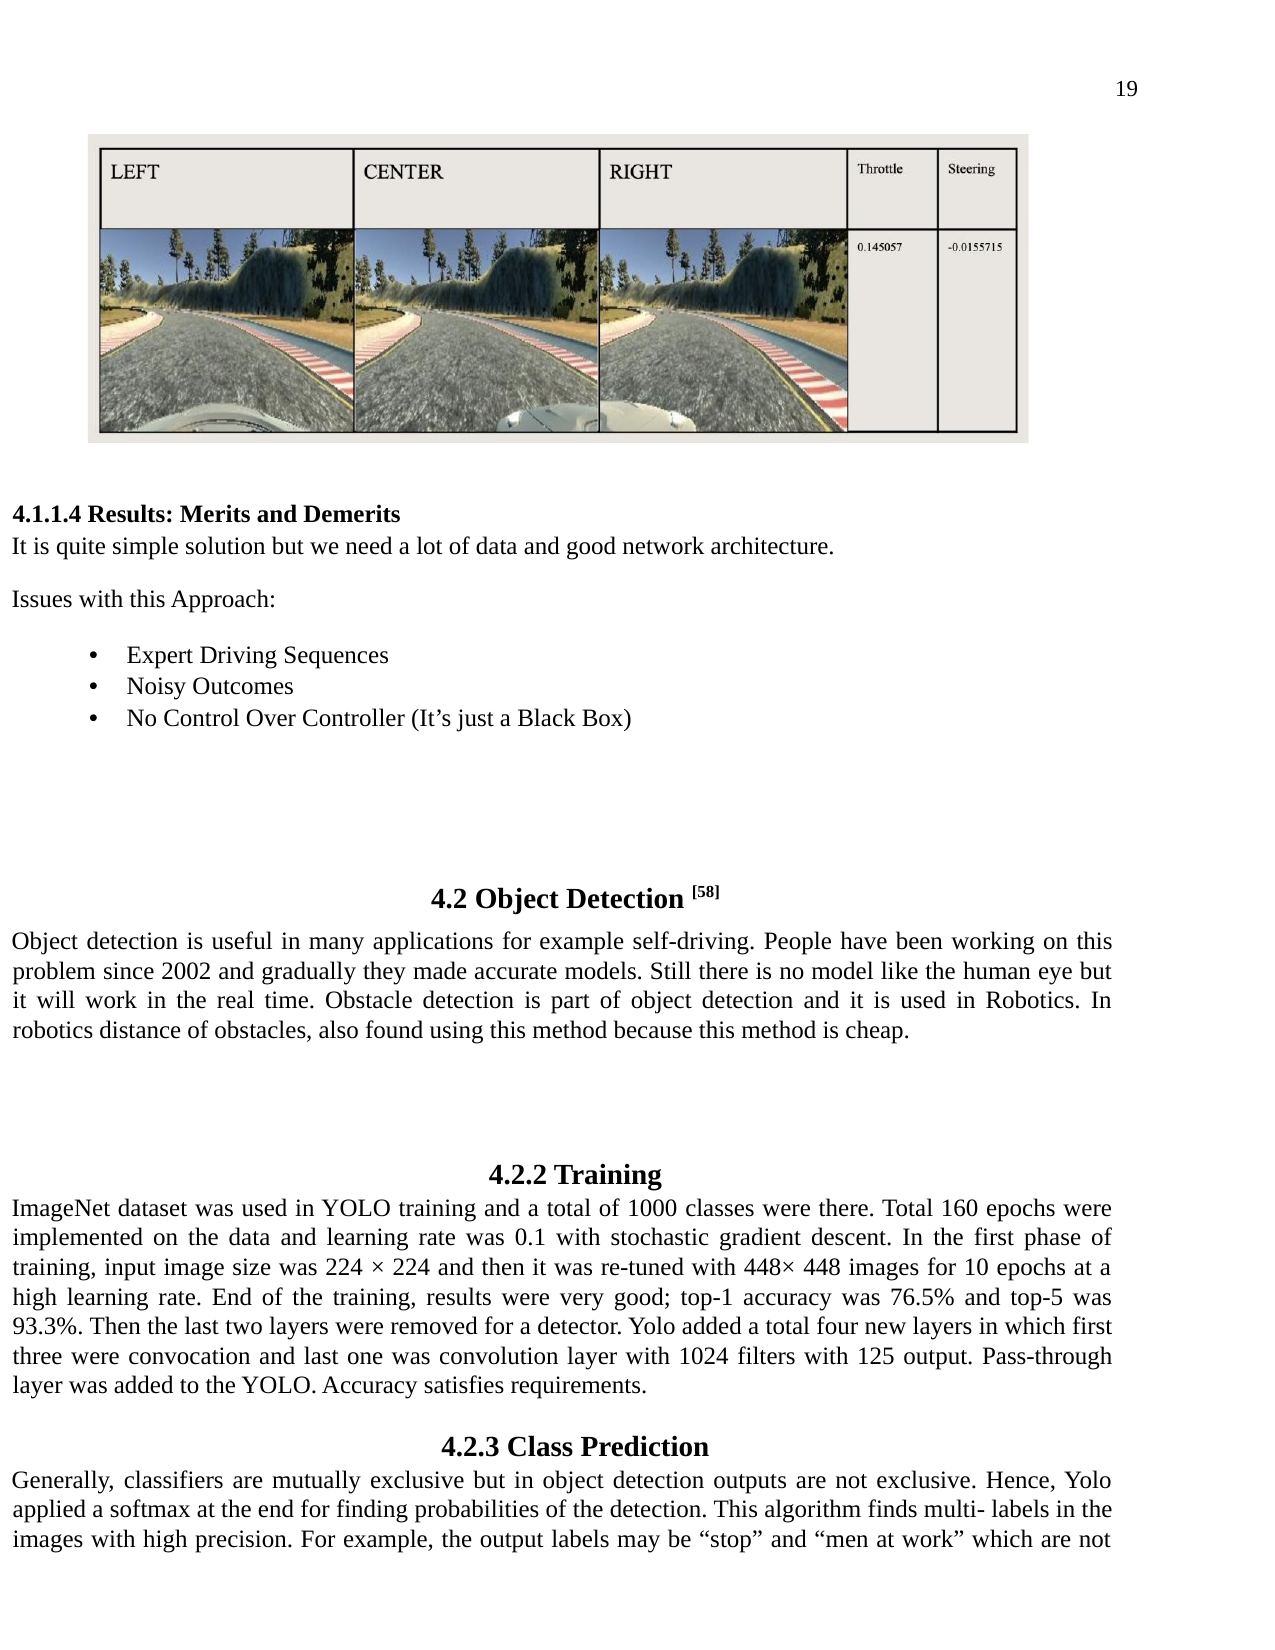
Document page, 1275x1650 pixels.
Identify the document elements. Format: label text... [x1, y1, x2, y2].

subtitle 4.2 Object Detection [58] [12, 881, 1138, 915]
subtitle 4.2.3 Class Prediction [12, 1429, 1138, 1462]
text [11, 1465, 1113, 1553]
text Object detection is useful in many applications for example self-driving. People have been working on this problem since 2002 and gradually they made accurate models. Still there is no model like the human eye but it will work in the real time. Obstacle detection is part of object detection and it is used in Robotics. In robotics distance of obstacles, also found using this method because this method is cheap. [11, 926, 1113, 1044]
text It is quite simple solution but we need a lot of data and good network architecture. [11, 531, 1113, 559]
list Noisy Outcomes [89, 671, 1113, 700]
list Expert Driving Sequences [89, 640, 1113, 669]
text Issues with this Approach: [11, 584, 1113, 613]
text ImageNet dataset was used in YOLO training and a total of 1000 classes were there. Total 160 epochs were implemented on the data and learning rate was 0.1 with stochastic gradient descent. In the first phase of training, input image size was 224 × 224 and then it was re-tuned with 448× 448 images for 10 epochs at a high learning rate. End of the training, results were very good; top-1 accuracy was 76.5% and top-5 was 93.3%. Then the last two layers were removed for a detector. Yolo added a total four new layers in which first three were convocation and last one was convolution layer with 1024 filters with 125 output. Pass-through layer was added to the YOLO. Accuracy satisfies requirements. [11, 1193, 1113, 1399]
subtitle 4.2.2 Training [12, 1157, 1138, 1190]
picture [87, 134, 1029, 443]
list No Control Over Controller (It’s just a Black Box) [89, 702, 1113, 731]
subtitle 4.1.1.4 Results: Merits and Demerits [12, 499, 1138, 528]
